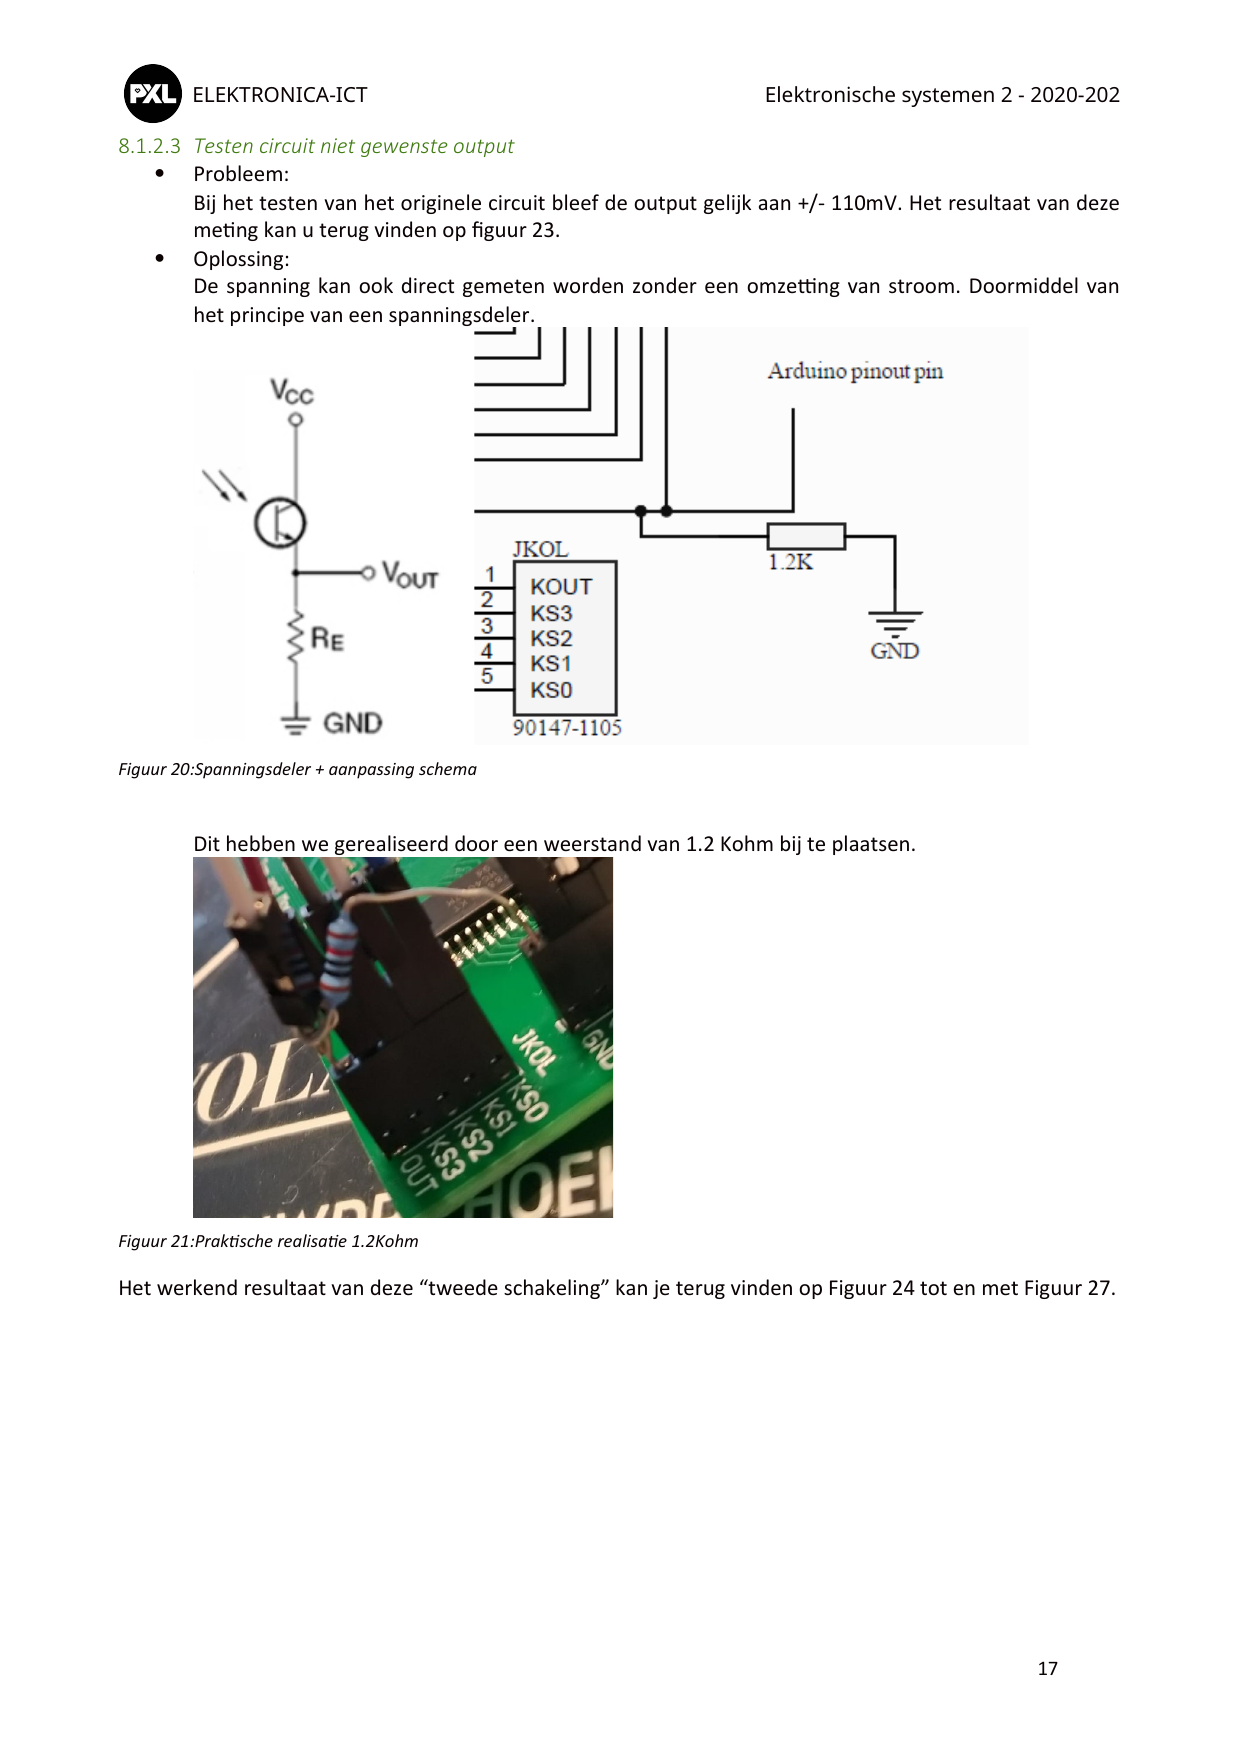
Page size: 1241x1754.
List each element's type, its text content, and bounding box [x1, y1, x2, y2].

list Dit hebben we gerealiseerd door een weerstand van 1.2 Kohm bij te plaatsen. [193, 829, 1122, 857]
picture [193, 857, 614, 1218]
list De spanning kan ook direct gemeten worden zonder een omzetting van stroom. Doormiddel van het principe van een spanningsdeler. [193, 272, 1122, 328]
list Bij het testen van het originele circuit bleef de output gelijk aan +/- 110mV. Het resultaat van deze meting kan u terug vinden op figuur 23. [193, 188, 1122, 244]
list Oplossing: [156, 244, 1122, 272]
list Probleem: [156, 159, 1122, 188]
picture [118, 59, 188, 129]
text Het werkend resultaat van deze “tweede schakeling” kan je terug vinden op Figuur 24 tot en met Figuur 27. [118, 1273, 1122, 1301]
subtitle Testen circuit niet gewenste output [118, 132, 1122, 159]
picture [193, 327, 1030, 745]
